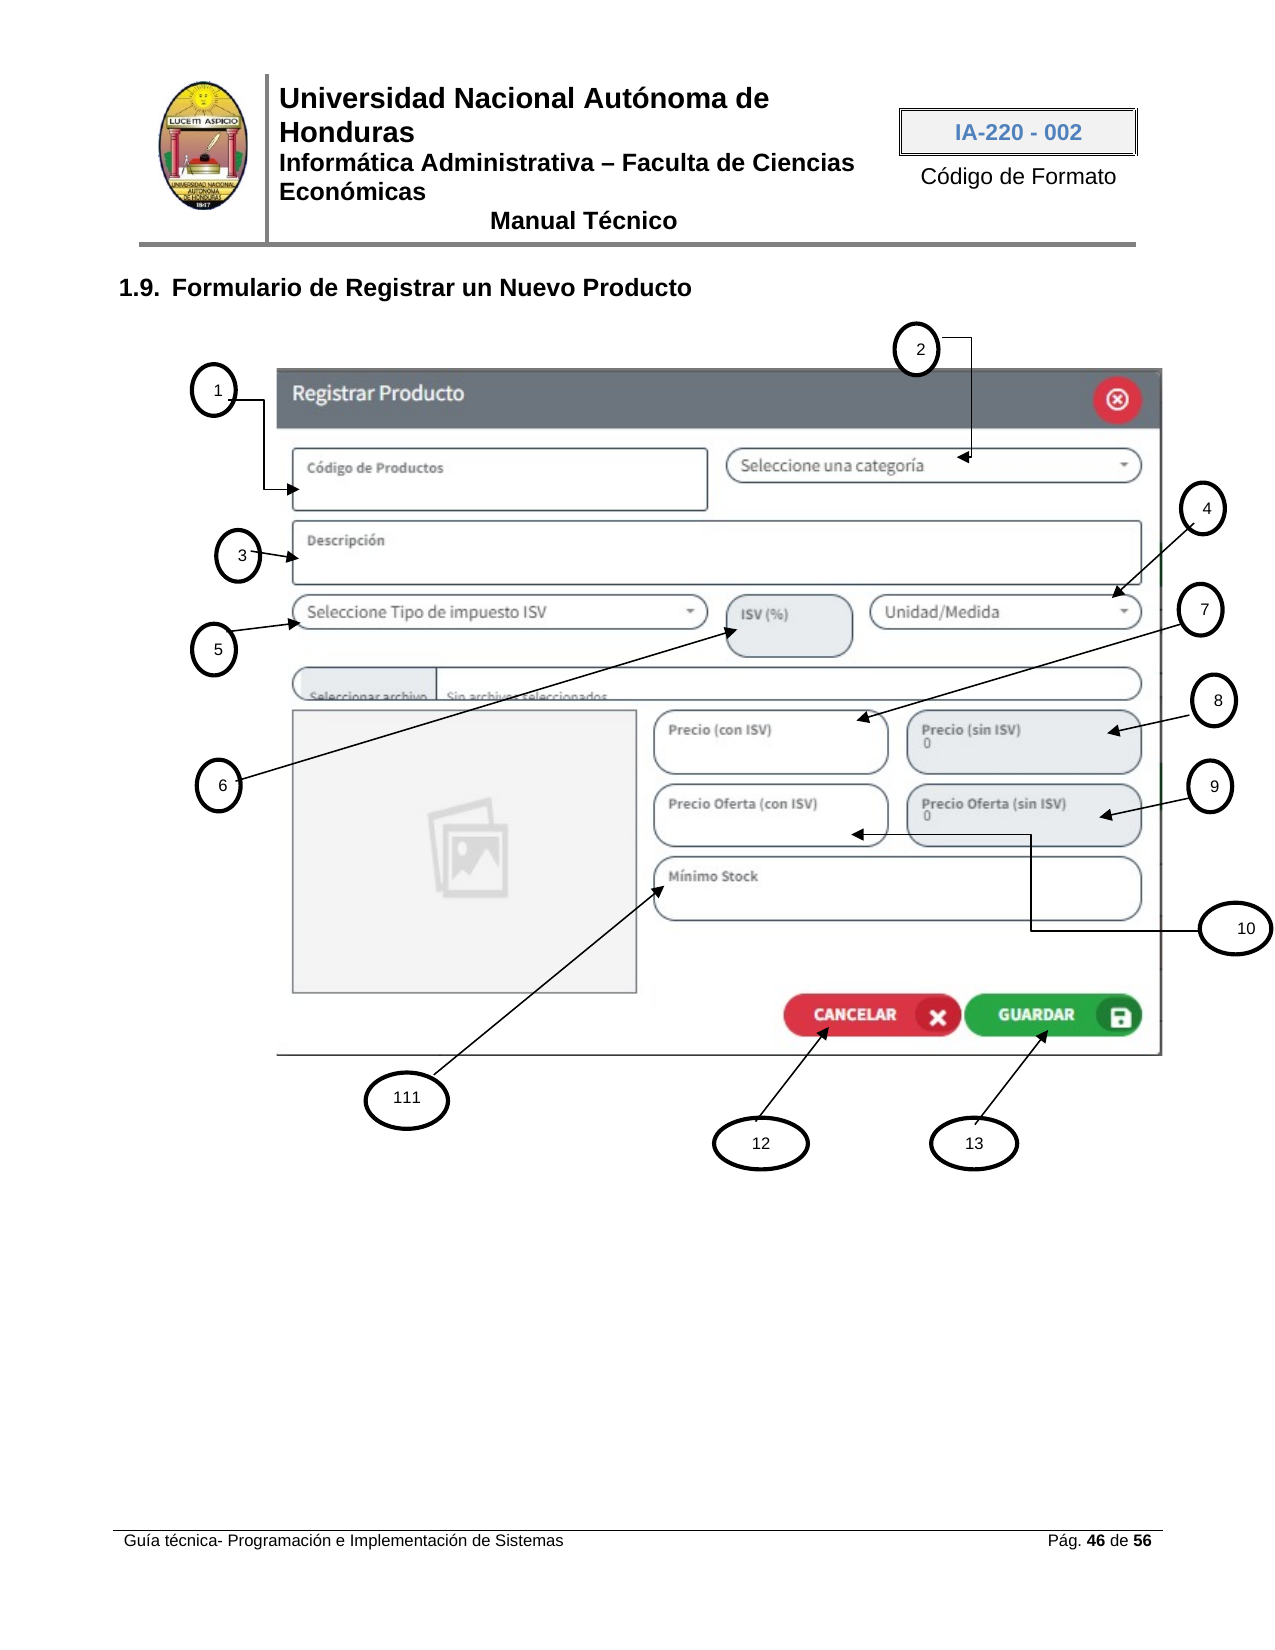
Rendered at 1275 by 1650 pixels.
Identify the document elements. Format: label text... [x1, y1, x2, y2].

picture [276, 368, 1163, 1056]
subtitle Formulario de Registrar un Nuevo Producto [118, 273, 1162, 302]
picture [158, 81, 248, 210]
